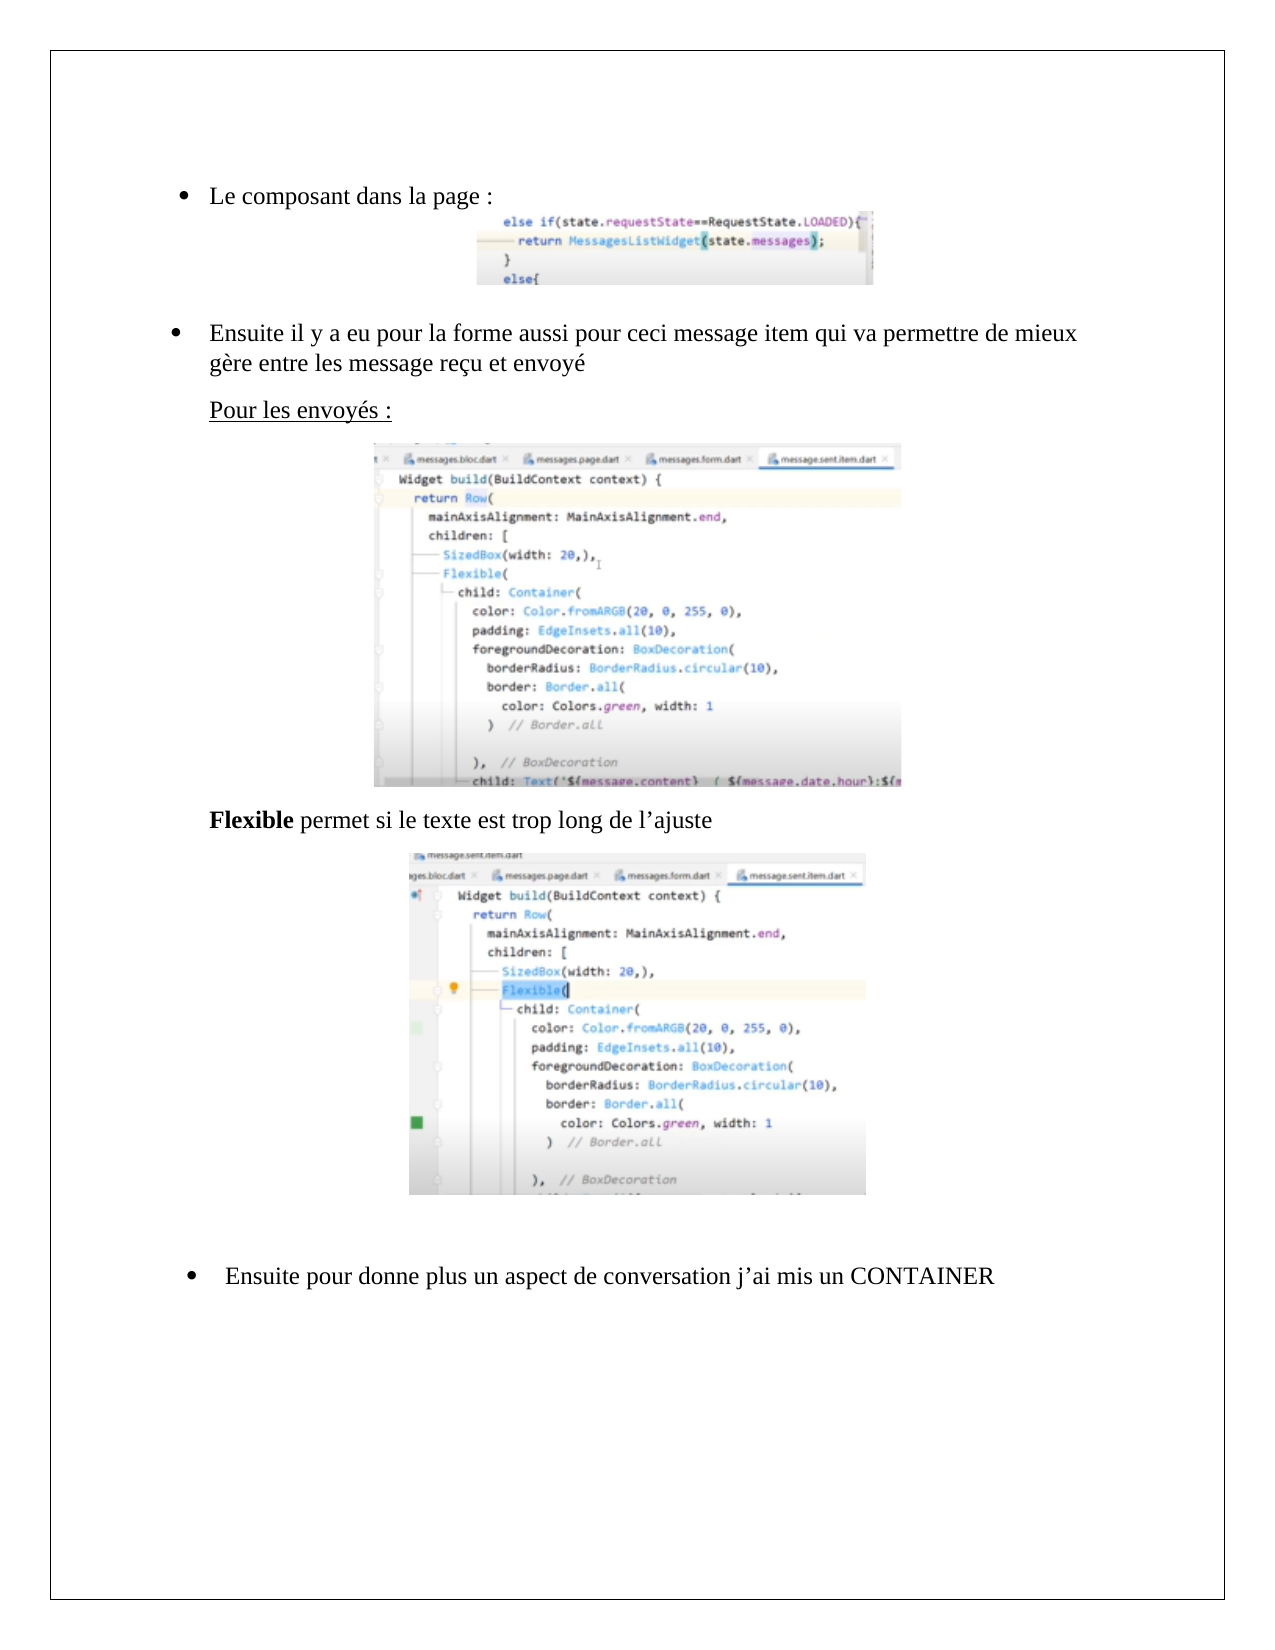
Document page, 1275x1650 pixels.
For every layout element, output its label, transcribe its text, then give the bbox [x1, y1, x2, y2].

list Le composant dans la page : [179, 181, 1125, 210]
picture [476, 211, 874, 285]
text Flexible permet si le texte est trop long de l’ajuste [209, 805, 1125, 834]
picture [409, 853, 866, 1195]
picture [373, 443, 902, 787]
text Pour les envoyés : [209, 396, 1125, 424]
list Ensuite pour donne plus un aspect de conversation j’ai mis un CONTAINER [187, 1261, 1125, 1289]
list Ensuite il y a eu pour la forme aussi pour ceci message item qui va permettre de mieux gère entre les message reçu et envoyé [172, 318, 1125, 377]
